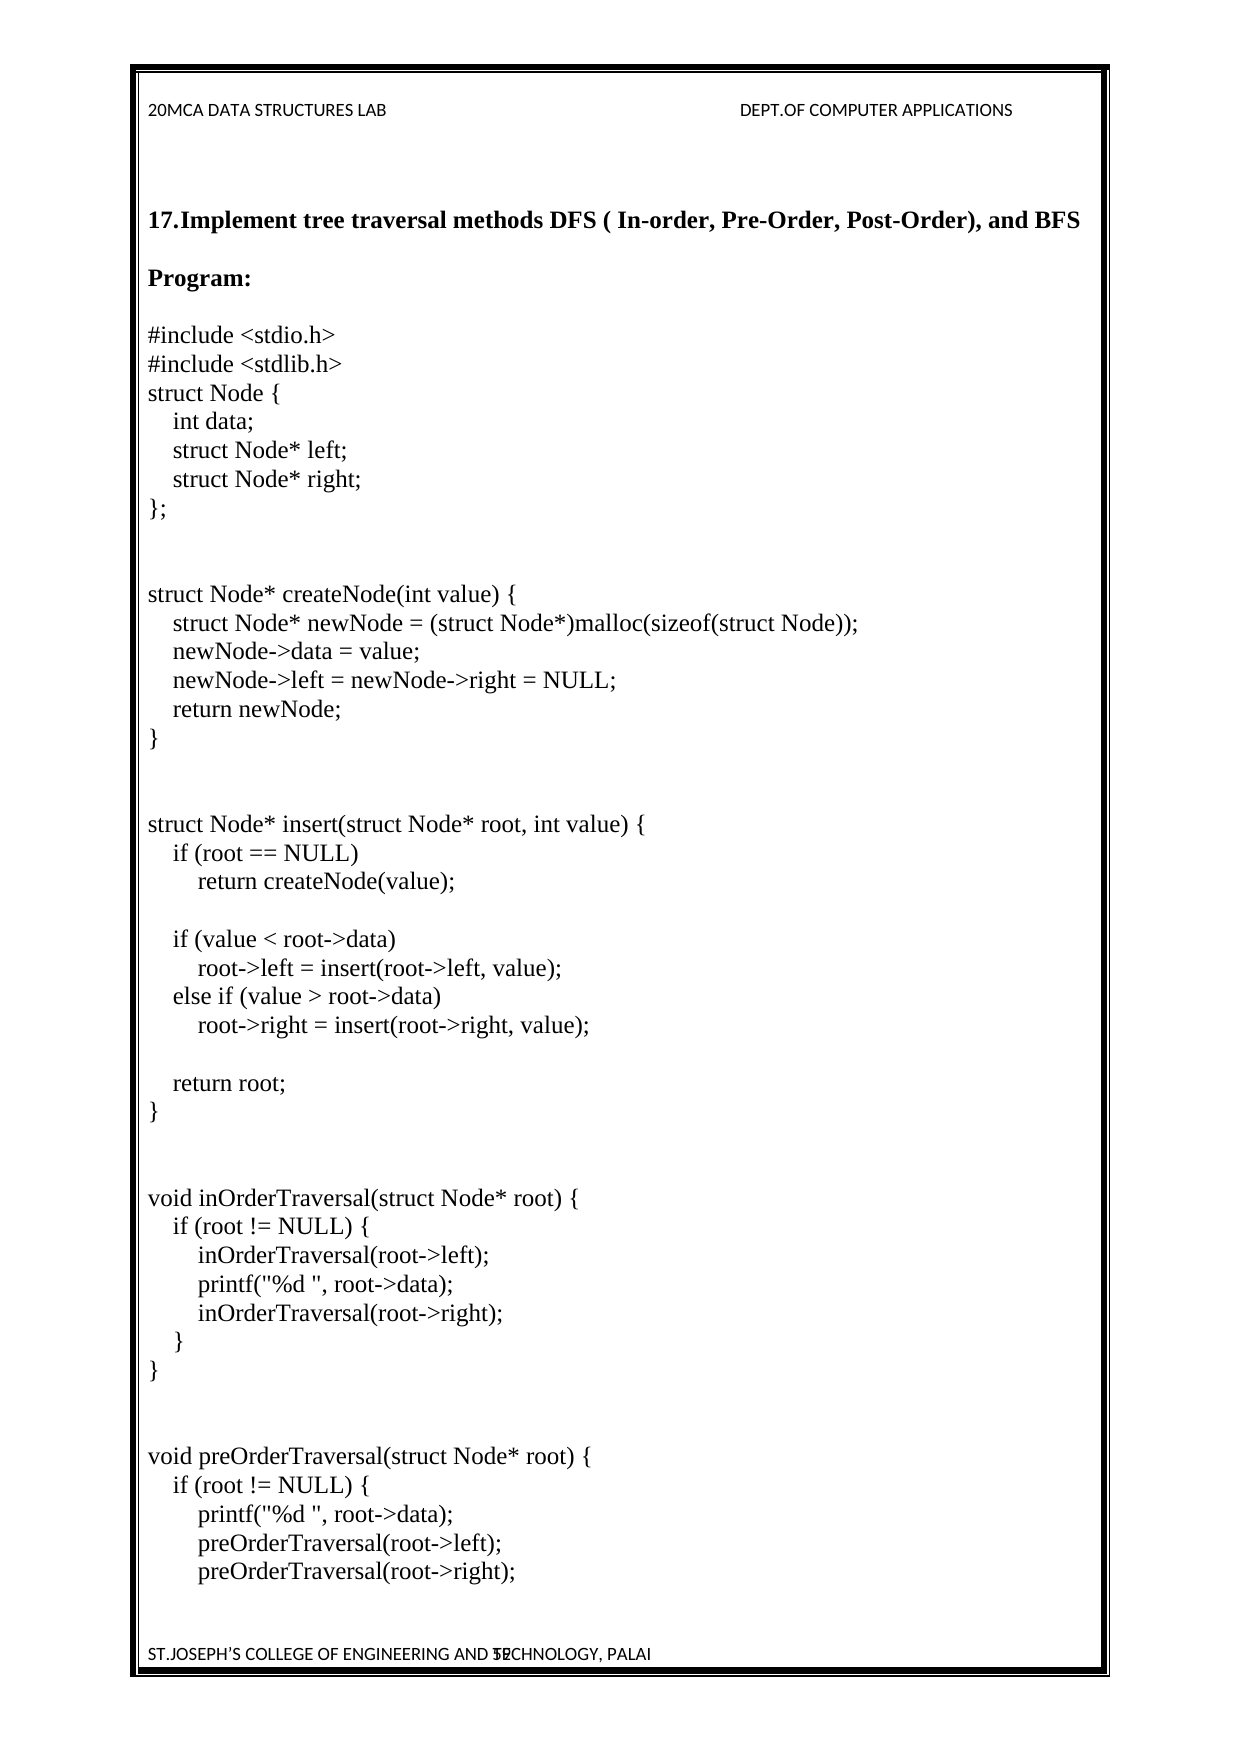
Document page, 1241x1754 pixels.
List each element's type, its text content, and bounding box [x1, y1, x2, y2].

text } [148, 1326, 1093, 1355]
text int data; [148, 406, 1093, 435]
text preOrderTraversal(root->right); [148, 1556, 1093, 1585]
text } [148, 723, 1093, 751]
text }; [148, 493, 1093, 521]
text root->left = insert(root->left, value); [148, 953, 1093, 981]
text } [148, 1355, 1093, 1384]
text return createNode(value); [148, 866, 1093, 895]
text struct Node* newNode = (struct Node*)malloc(sizeof(struct Node)); [148, 608, 1093, 636]
list Implement tree traversal methods DFS ( In-order, Pre-Order, Post-Order), and BFS [148, 205, 1093, 234]
text void preOrderTraversal(struct Node* root) { [148, 1441, 1093, 1470]
text #include <stdio.h> [148, 320, 1093, 349]
text inOrderTraversal(root->right); [148, 1298, 1093, 1326]
text return newNode; [148, 694, 1093, 723]
text newNode->data = value; [148, 636, 1093, 665]
text if (value < root->data) [148, 924, 1093, 953]
text void inOrderTraversal(struct Node* root) { [148, 1183, 1093, 1211]
text if (root == NULL) [148, 838, 1093, 866]
text } [148, 1096, 1093, 1125]
text Program: [148, 263, 1093, 291]
text else if (value > root->data) [148, 981, 1093, 1010]
text if (root != NULL) { [148, 1470, 1093, 1499]
text #include <stdlib.h> [148, 349, 1093, 378]
text newNode->left = newNode->right = NULL; [148, 665, 1093, 694]
text inOrderTraversal(root->left); [148, 1240, 1093, 1269]
text printf("%d ", root->data); [148, 1269, 1093, 1298]
text struct Node* insert(struct Node* root, int value) { [148, 809, 1093, 838]
text if (root != NULL) { [148, 1211, 1093, 1240]
text preOrderTraversal(root->left); [148, 1528, 1093, 1556]
text struct Node* left; [148, 435, 1093, 464]
text struct Node* createNode(int value) { [148, 579, 1093, 608]
text struct Node { [148, 378, 1093, 406]
text return root; [148, 1068, 1093, 1096]
text struct Node* right; [148, 464, 1093, 493]
text printf("%d ", root->data); [148, 1499, 1093, 1528]
text root->right = insert(root->right, value); [148, 1010, 1093, 1039]
